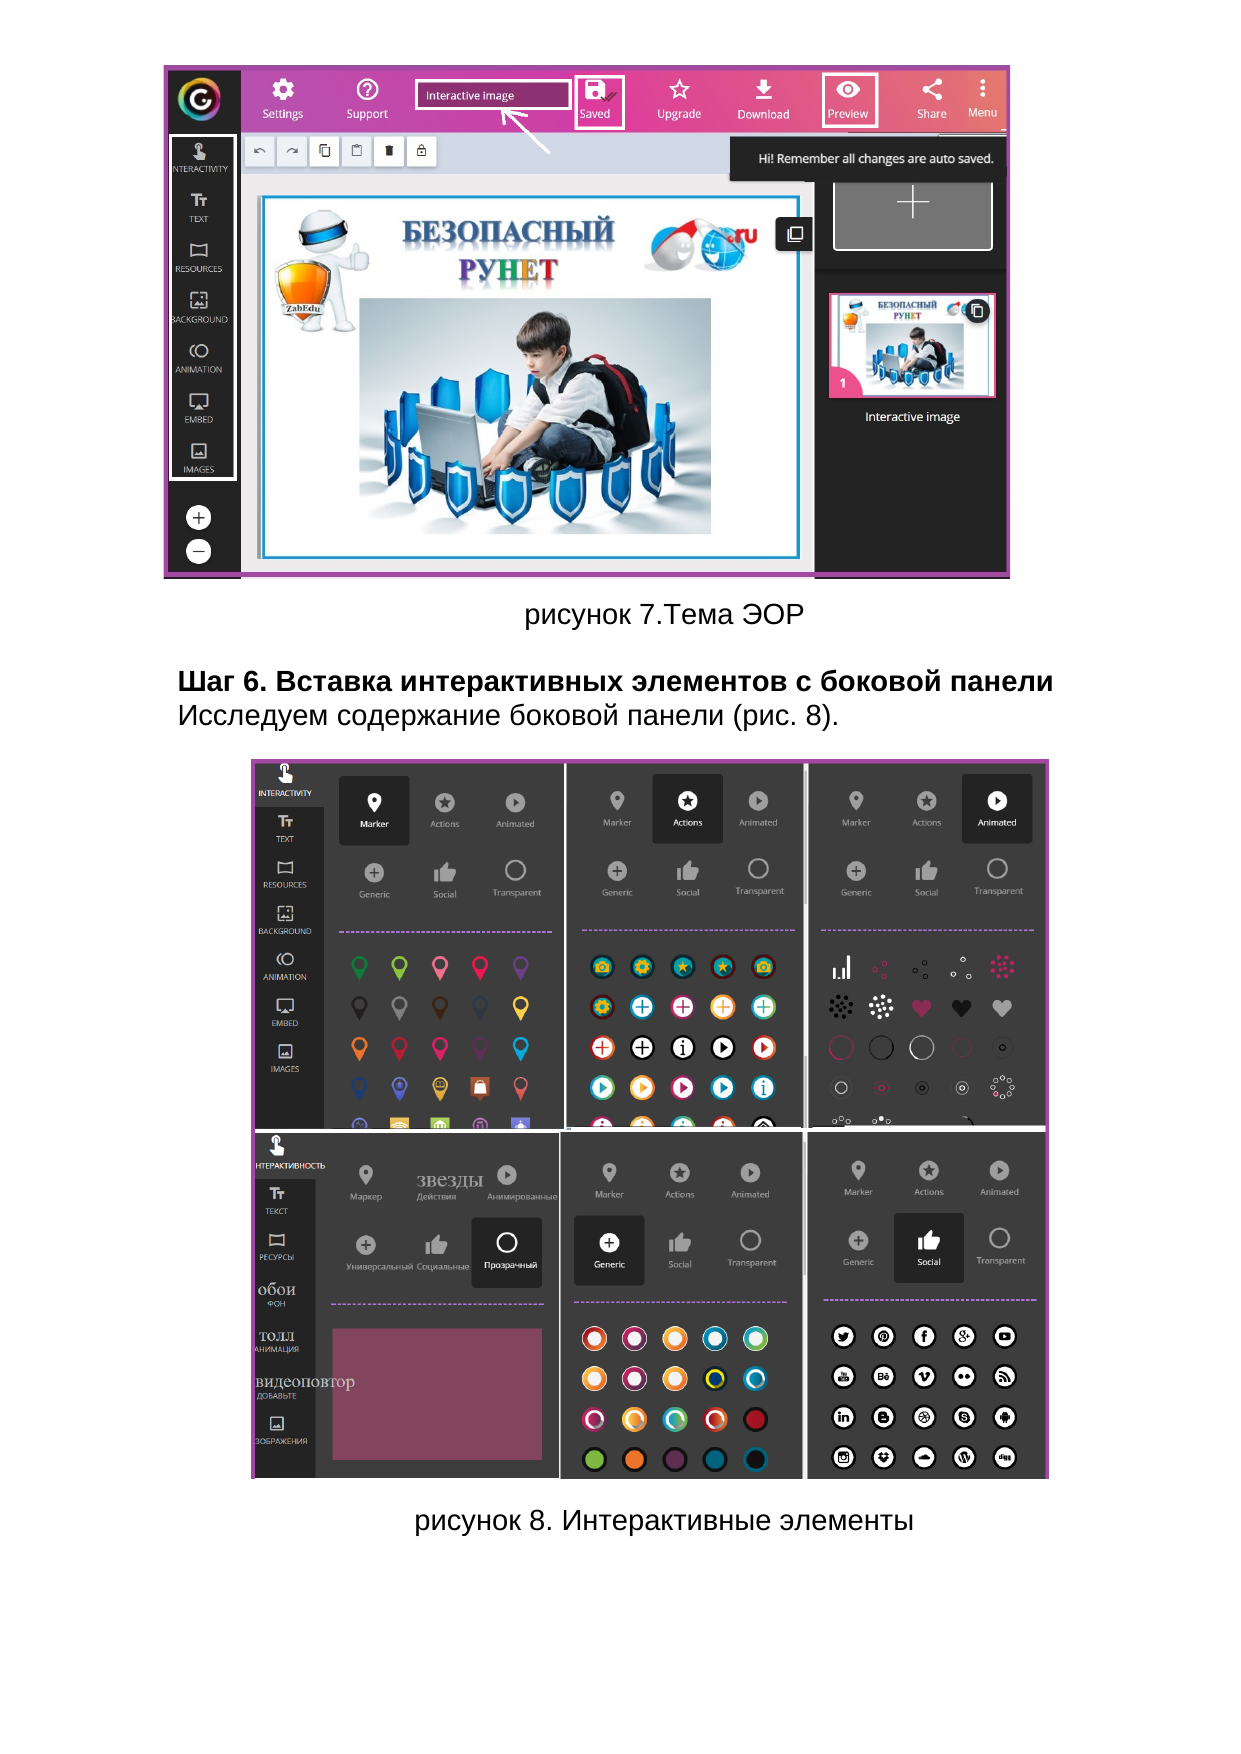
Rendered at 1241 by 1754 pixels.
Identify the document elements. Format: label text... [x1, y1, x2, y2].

text рисунок 8. Интерактивные элементы [177, 1503, 1152, 1536]
picture [163, 65, 1011, 579]
text Исследуем содержание боковой панели (рис. 8). [177, 698, 1152, 731]
text рисунок 7.Тема ЭОР [177, 597, 1152, 631]
picture [251, 759, 1049, 1479]
text Шаг 6. Вставка интерактивных элементов с боковой панели [177, 664, 1152, 698]
